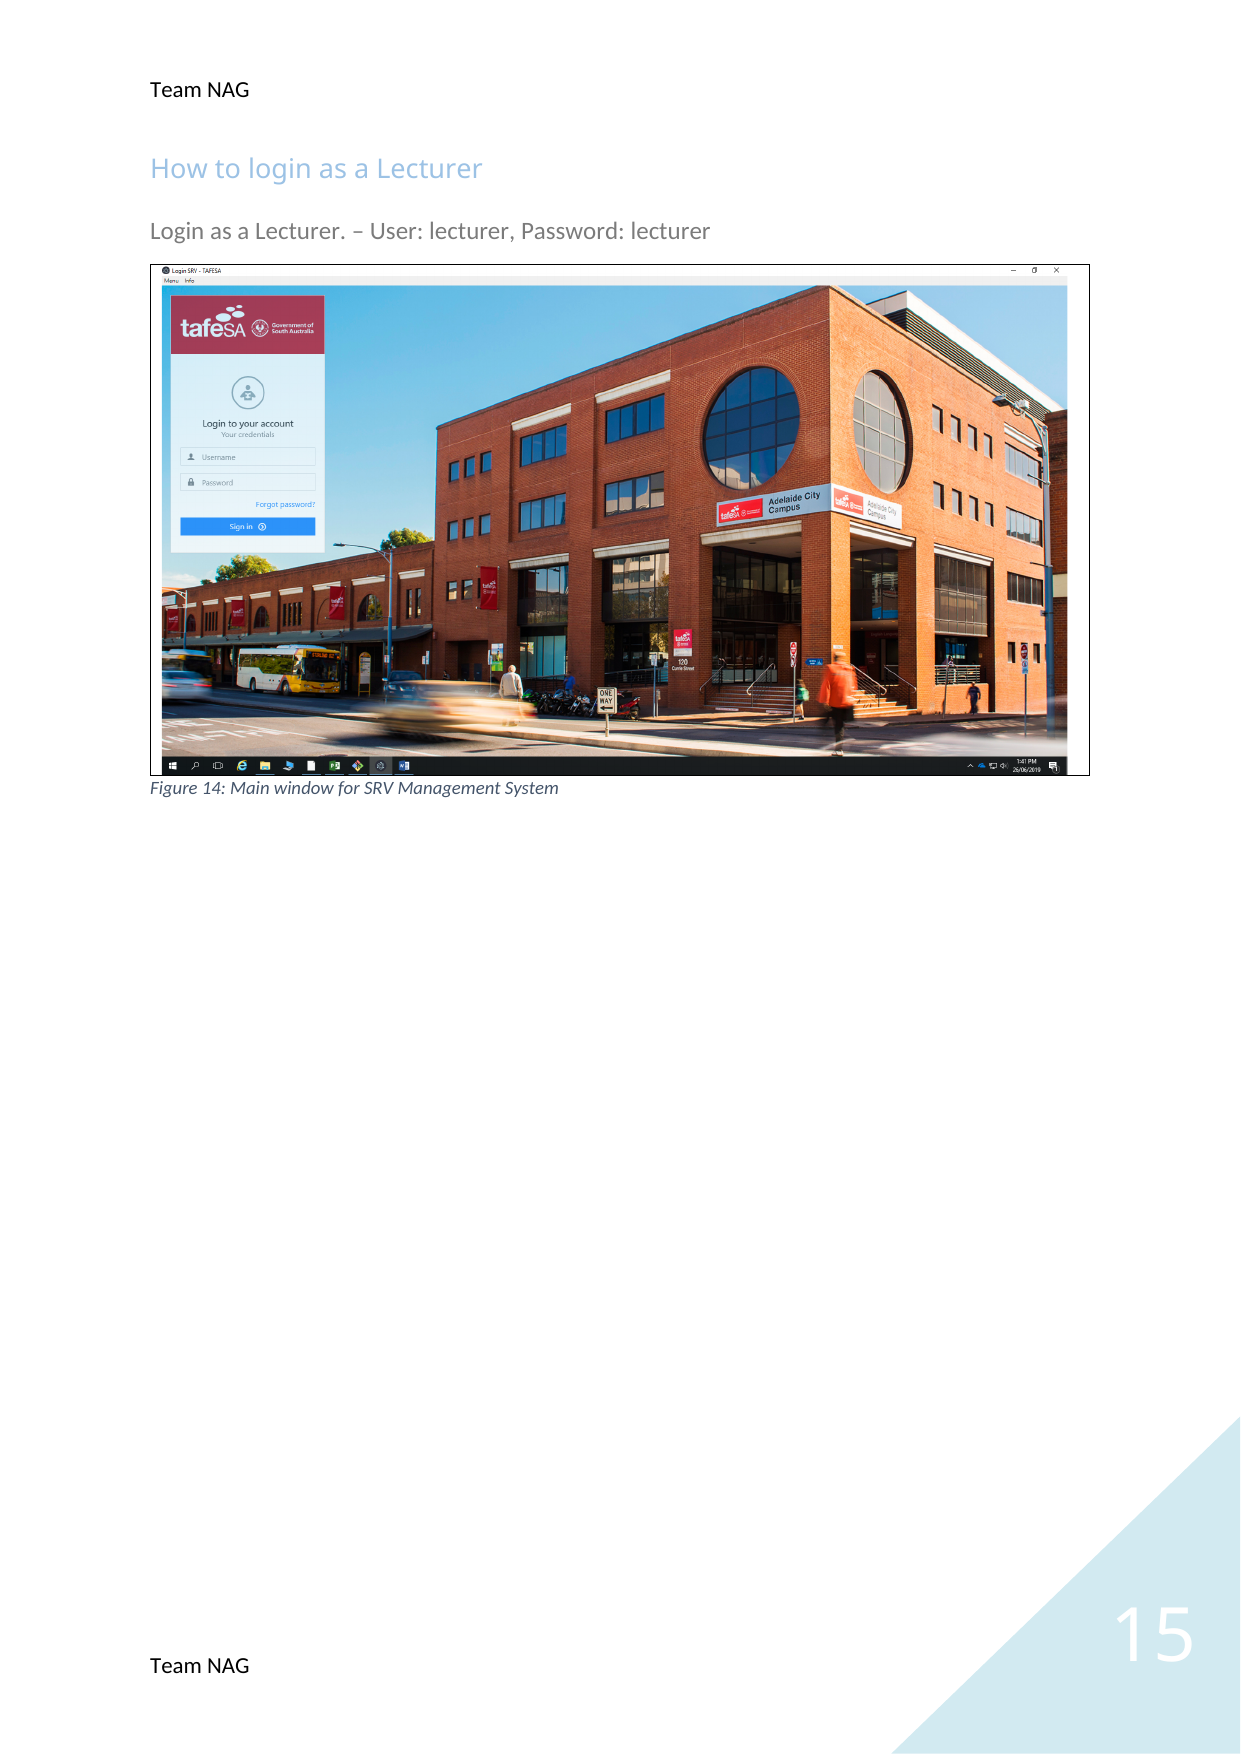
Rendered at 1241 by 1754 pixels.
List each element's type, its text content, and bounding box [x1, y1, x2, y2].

text Figure 14: Main window for SRV Management System [150, 776, 1090, 799]
text Login as a Lecturer. – User: lecturer, Password: lecturer [150, 215, 1090, 245]
table_header [1068, 265, 1089, 775]
picture [161, 265, 1068, 775]
subtitle How to login as a Lecturer [150, 150, 1090, 187]
table_header [151, 265, 161, 775]
